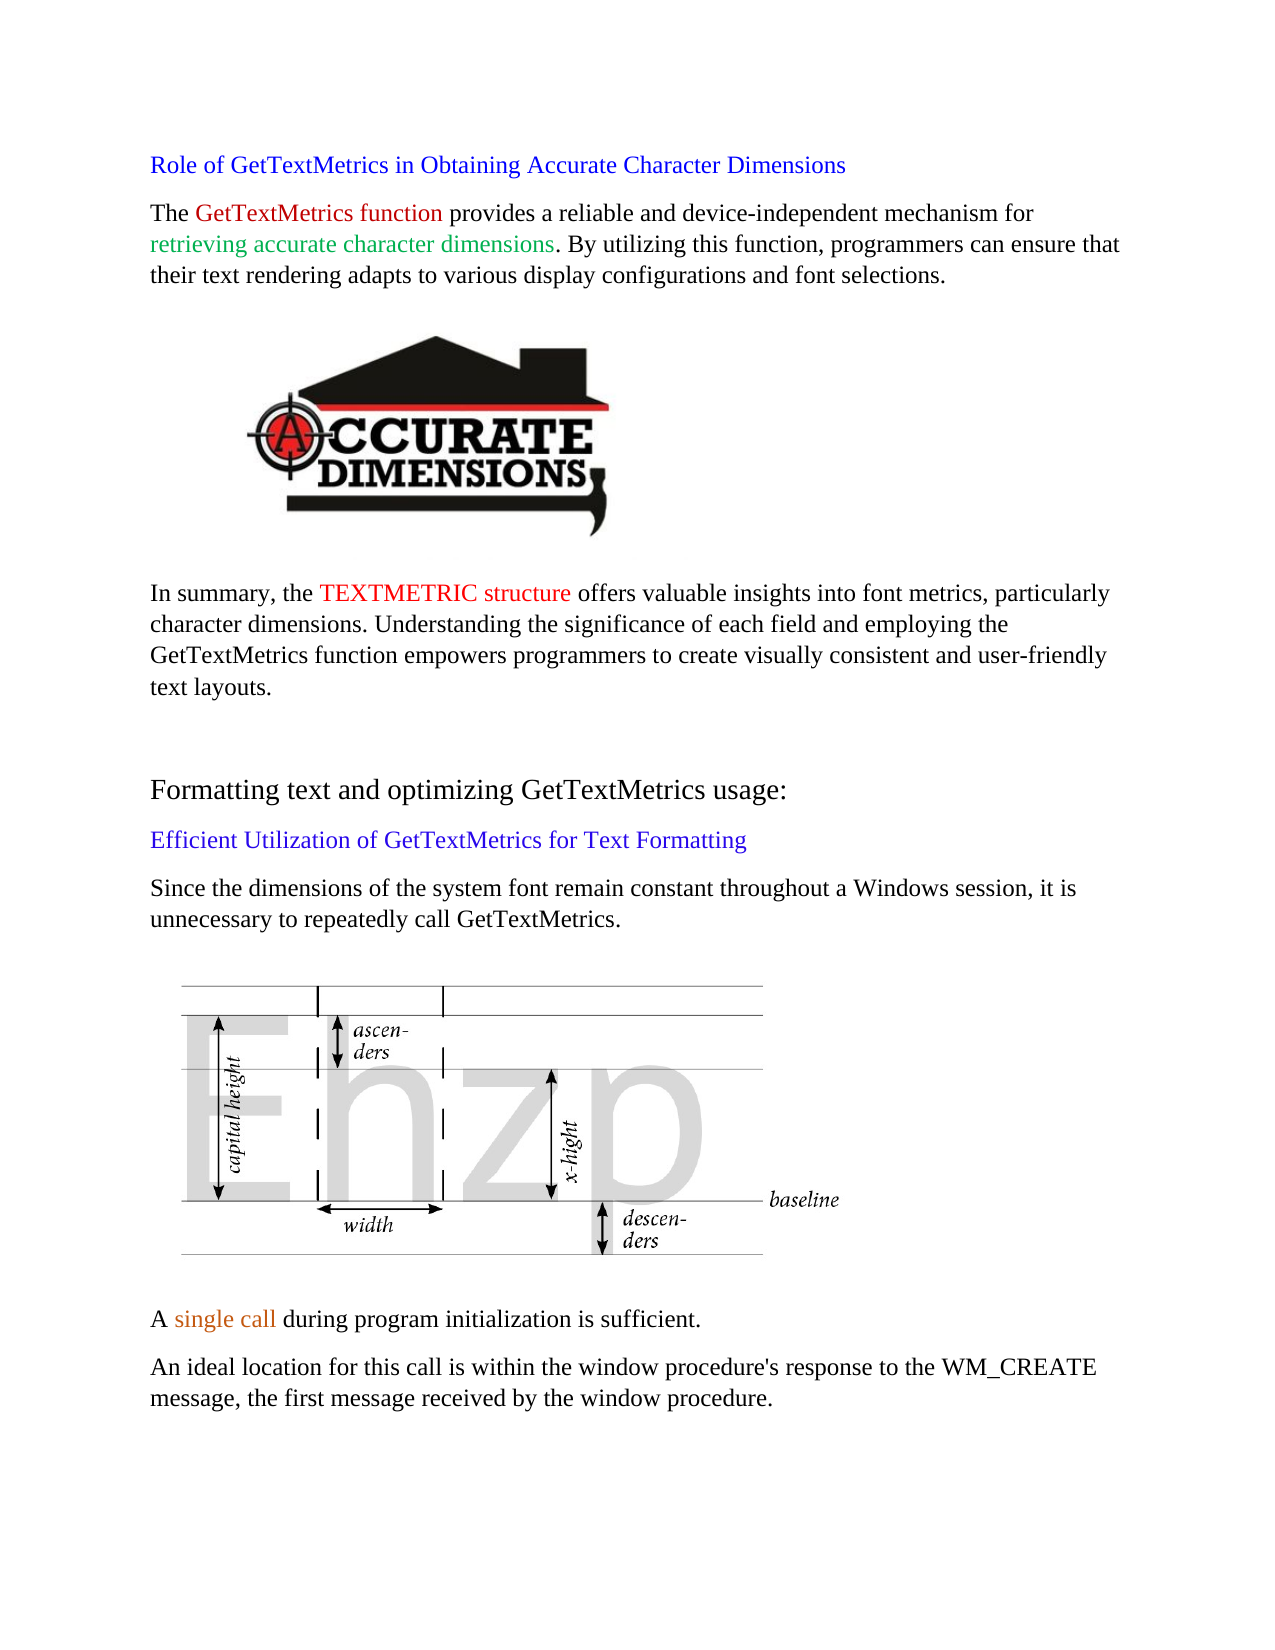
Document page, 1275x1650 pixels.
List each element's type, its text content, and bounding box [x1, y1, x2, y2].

picture [150, 951, 867, 1286]
text Efficient Utilization of GetTextMetrics for Text Formatting [150, 825, 1125, 854]
text Since the dimensions of the system font remain constant throughout a Windows session, it is unnecessary to repeatedly call GetTextMetrics. [150, 873, 1125, 932]
text An ideal location for this call is within the window procedure's response to the WM_CREATE message, the first message received by the window procedure. [150, 1352, 1125, 1412]
text In summary, the TEXTMETRIC structure offers valuable insights into font metrics, particularly character dimensions. Understanding the significance of each field and employing the GetTextMetrics function empowers programmers to create visually consistent and user-friendly text layouts. [150, 578, 1125, 700]
text Formatting text and optimizing GetTextMetrics usage: [150, 772, 1125, 806]
text The GetTextMetrics function provides a reliable and device-independent mechanism for retrieving accurate character dimensions. By utilizing this function, programmers can ensure that their text rendering adapts to various display configurations and font selections. [150, 198, 1125, 288]
text Role of GetTextMetrics in Obtaining Accurate Character Dimensions [150, 150, 1125, 179]
picture [150, 307, 705, 560]
text A single call during program initialization is sufficient. [150, 1304, 1125, 1333]
